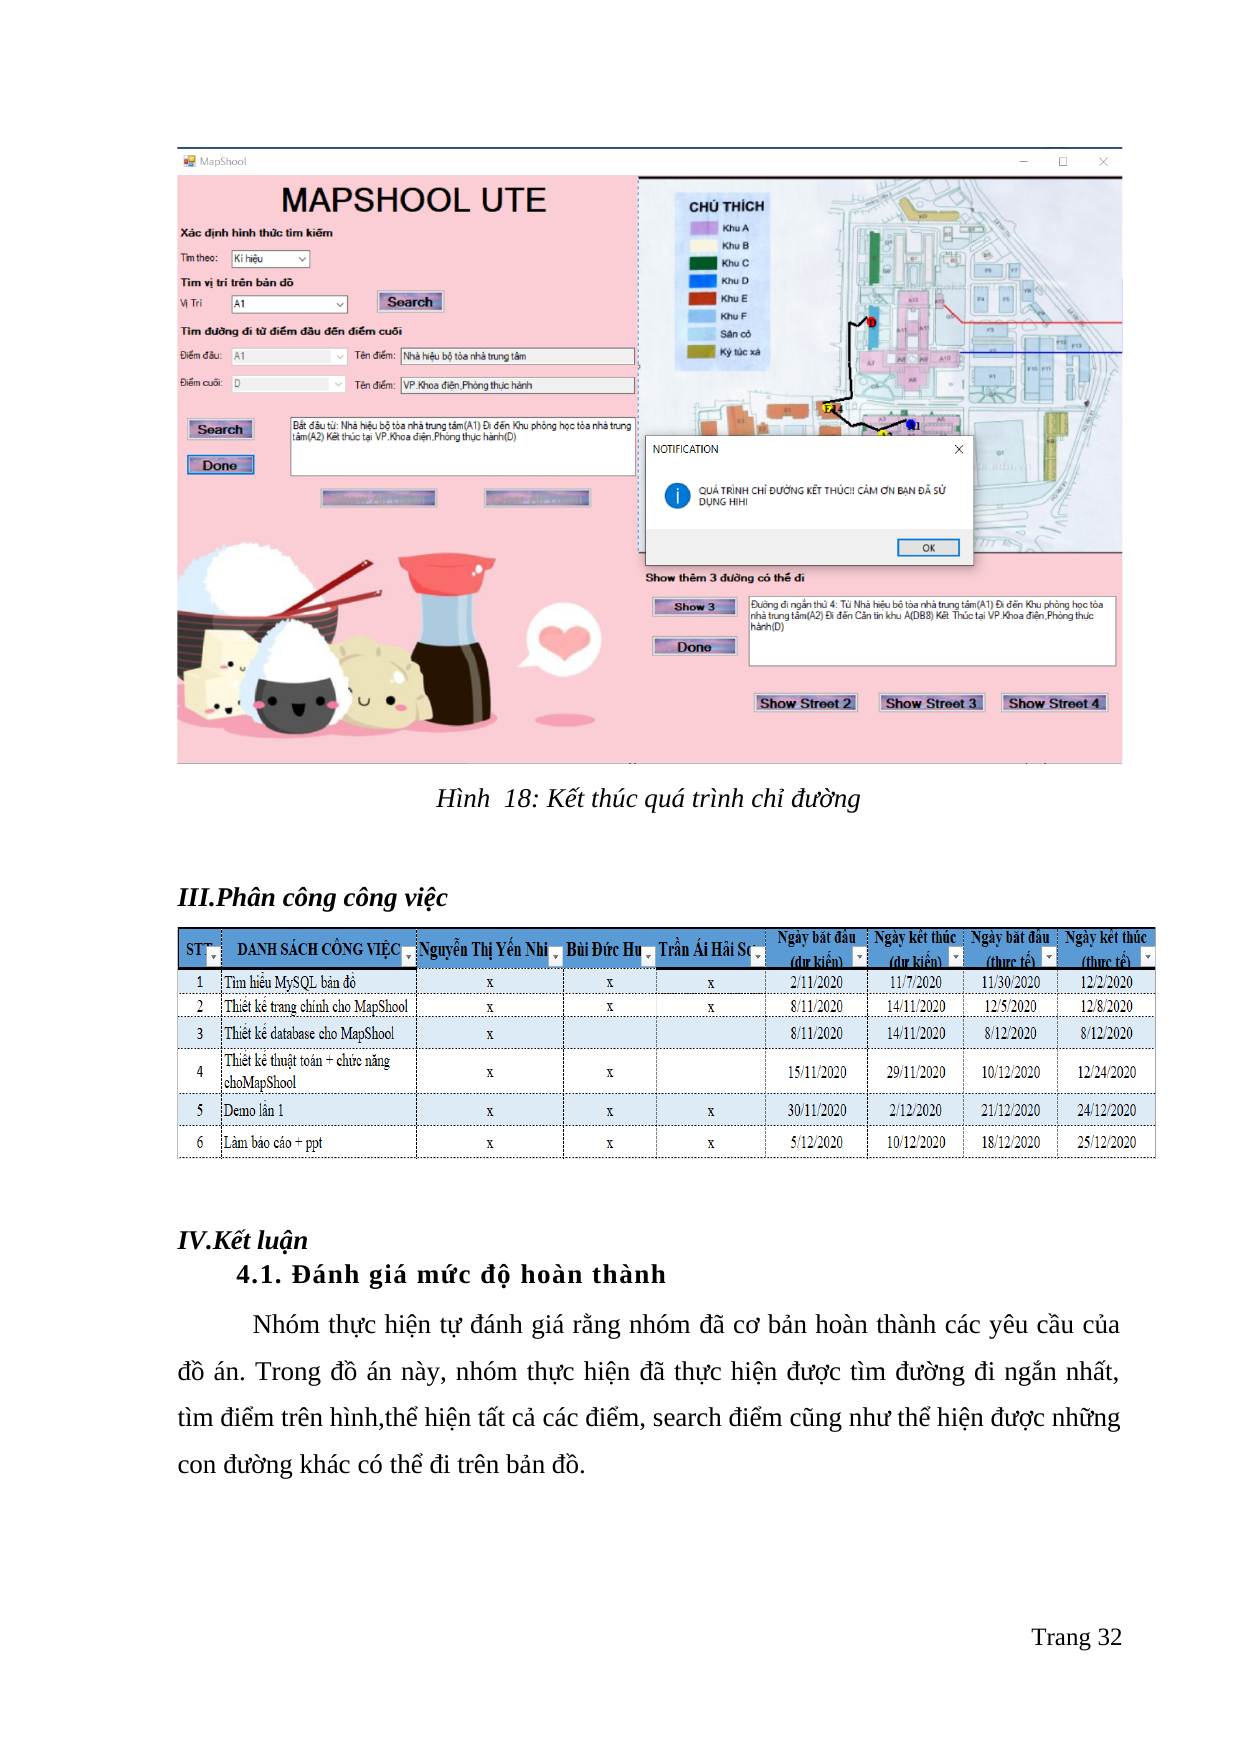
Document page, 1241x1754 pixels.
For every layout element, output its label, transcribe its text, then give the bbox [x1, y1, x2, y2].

subtitle IV.Kết luận [177, 1224, 1122, 1256]
picture [177, 927, 1156, 1159]
picture [177, 147, 1123, 764]
text Hình 18: Kết thúc quá trình chỉ đường [177, 782, 1122, 813]
subtitle III.Phân công công việc [177, 881, 1122, 913]
text Nhóm thực hiện tự đánh giá rằng nhóm đã cơ bản hoàn thành các yêu cầu của đồ án. Trong đồ án này, nhóm thực hiện đã thực hiện được tìm đường đi ngắn nhất, tìm điểm trên hình,thể hiện tất cả các điểm, search điểm cũng như thể hiện được những con đường khác có thể đi trên bản đồ. [177, 1308, 1122, 1479]
subtitle 4.1. Đánh giá mức độ hoàn thành [236, 1258, 1122, 1289]
